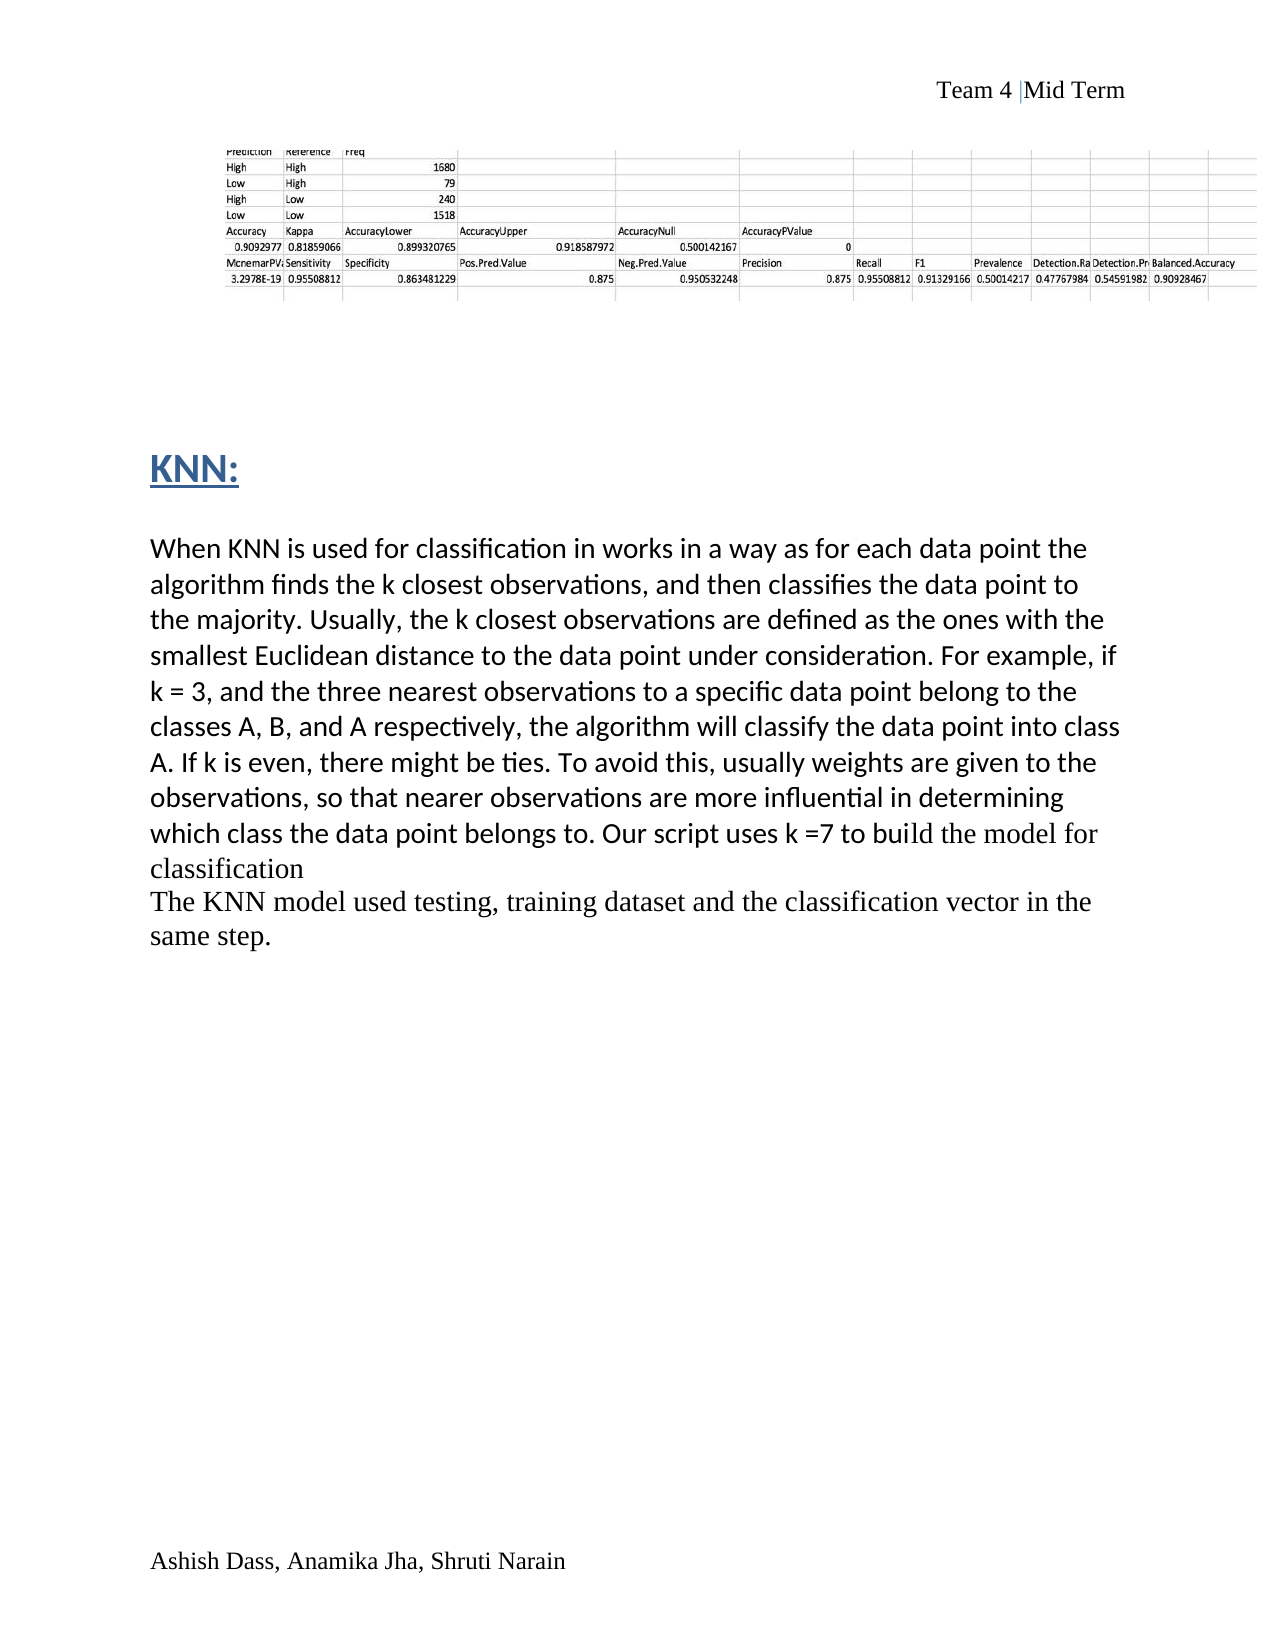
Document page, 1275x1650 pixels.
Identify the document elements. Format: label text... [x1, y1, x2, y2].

text KNN: [150, 442, 1125, 493]
text When KNN is used for classification in works in a way as for each data point the algorithm finds the k closest observations, and then classifies the data point to the majority. Usually, the k closest observations are defined as the ones with the smallest Euclidean distance to the data point under consideration. For example, if k = 3, and the three nearest observations to a specific data point belong to the classes A, B, and A respectively, the algorithm will classify the data point into class A. If k is even, there might be ties. To avoid this, usually weights are given to the observations, so that nearer observations are more influential in determining which class the data point belongs to. Our script uses k =7 to build the model for classification [150, 530, 1125, 884]
picture [225, 150, 1257, 301]
text The KNN model used testing, training dataset and the classification vector in the same step. [150, 884, 1125, 951]
